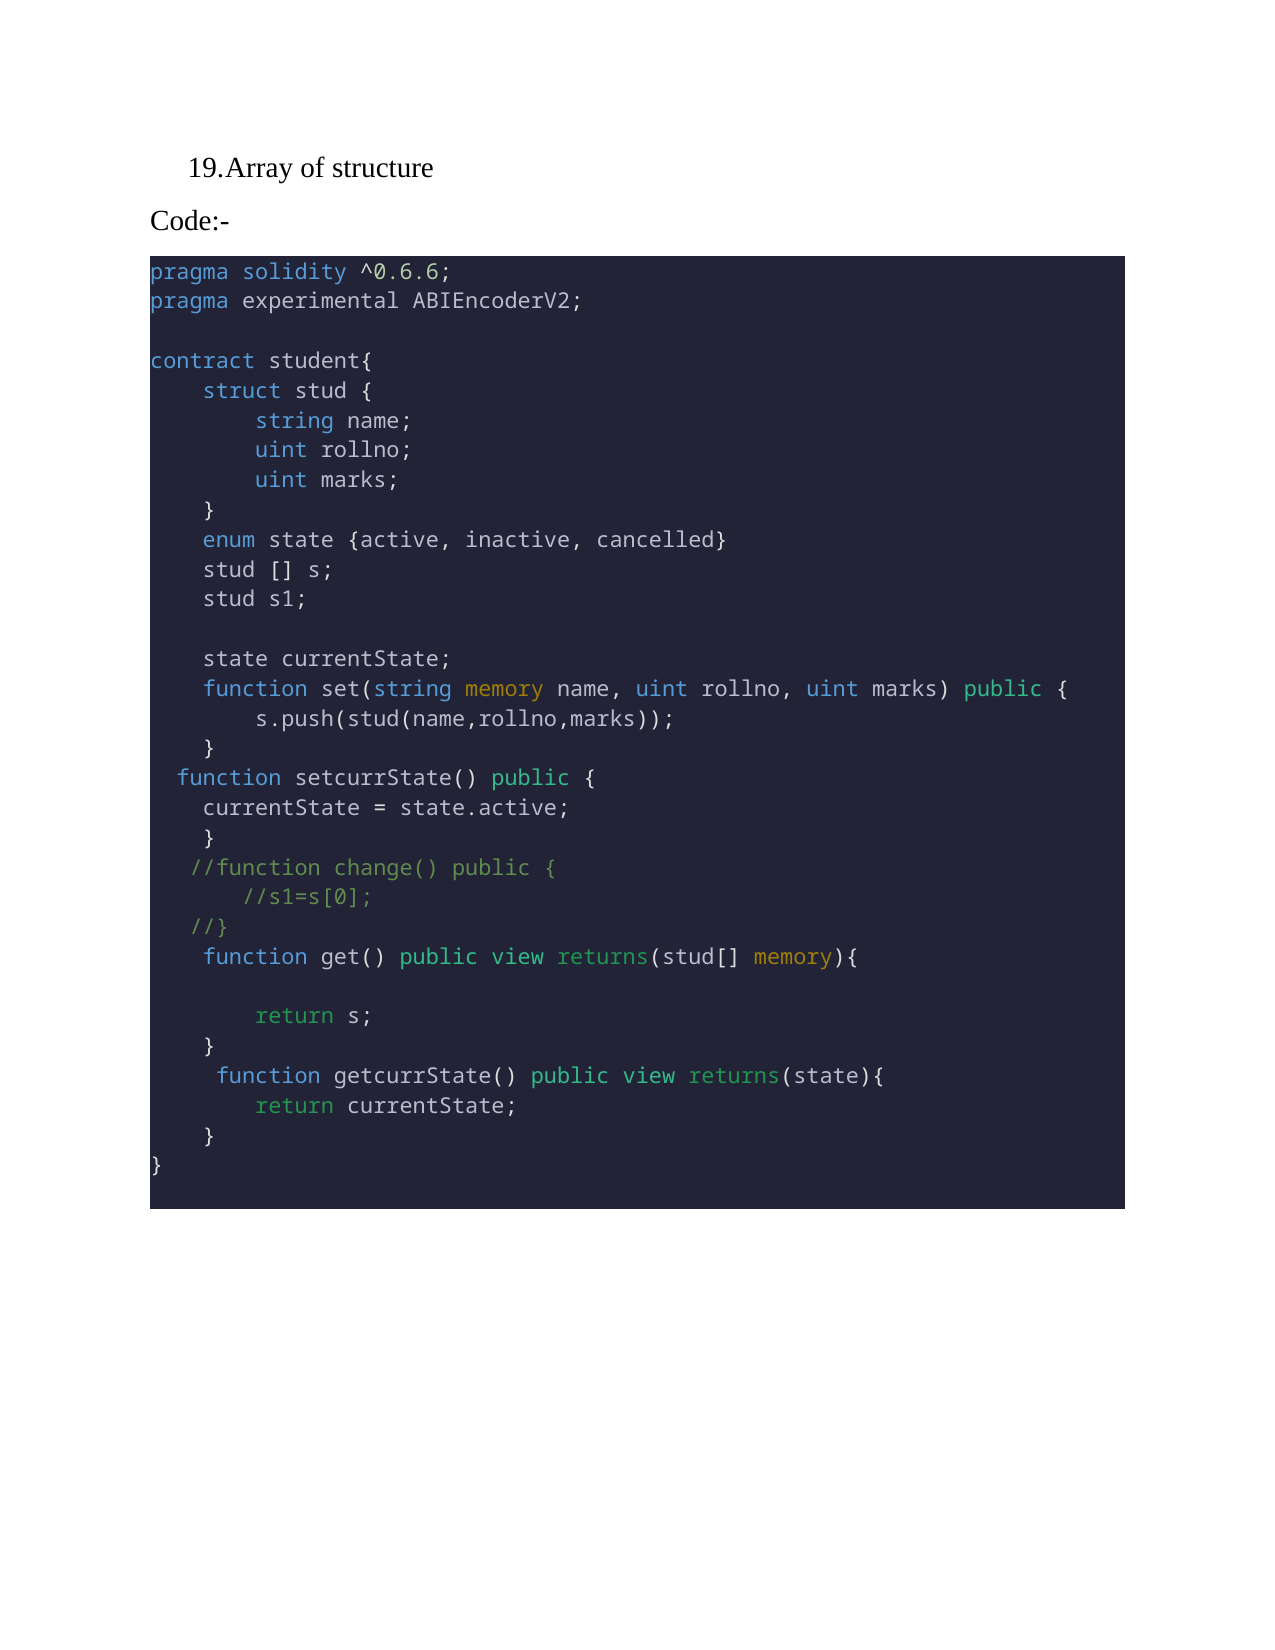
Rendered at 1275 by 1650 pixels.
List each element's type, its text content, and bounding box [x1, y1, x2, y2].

text } [150, 822, 1125, 851]
text state currentState; [150, 643, 1125, 673]
text stud [] s; [150, 553, 1125, 583]
text uint rollno; [150, 434, 1125, 464]
text } [150, 1149, 1125, 1179]
text struct stud { [150, 375, 1125, 404]
text enum state {active, inactive, cancelled} [150, 524, 1125, 553]
text //} [150, 911, 1125, 941]
text } [150, 732, 1125, 762]
text pragma experimental ABIEncoderV2; [150, 285, 1125, 315]
text function get() public view returns(stud[] memory){ [150, 941, 1125, 971]
list Array of structure [187, 150, 1125, 183]
text stud s1; [150, 583, 1125, 613]
text //function change() public { [150, 851, 1125, 881]
text function getcurrState() public view returns(state){ [150, 1060, 1125, 1090]
text s.push(stud(name,rollno,marks)); [150, 702, 1125, 732]
text contract student{ [150, 345, 1125, 375]
text return currentState; [150, 1090, 1125, 1119]
text function set(string memory name, uint rollno, uint marks) public { [150, 673, 1125, 702]
text return s; [150, 1000, 1125, 1030]
text currentState = state.active; [150, 792, 1125, 822]
text function setcurrState() public { [150, 762, 1125, 792]
text } [150, 494, 1125, 524]
text Code:- [150, 203, 1125, 236]
text } [150, 1030, 1125, 1060]
text //s1=s[0]; [150, 881, 1125, 911]
text string name; [150, 404, 1125, 434]
text uint marks; [150, 464, 1125, 494]
text } [150, 1119, 1125, 1149]
text pragma solidity ^0.6.6; [150, 256, 1125, 285]
